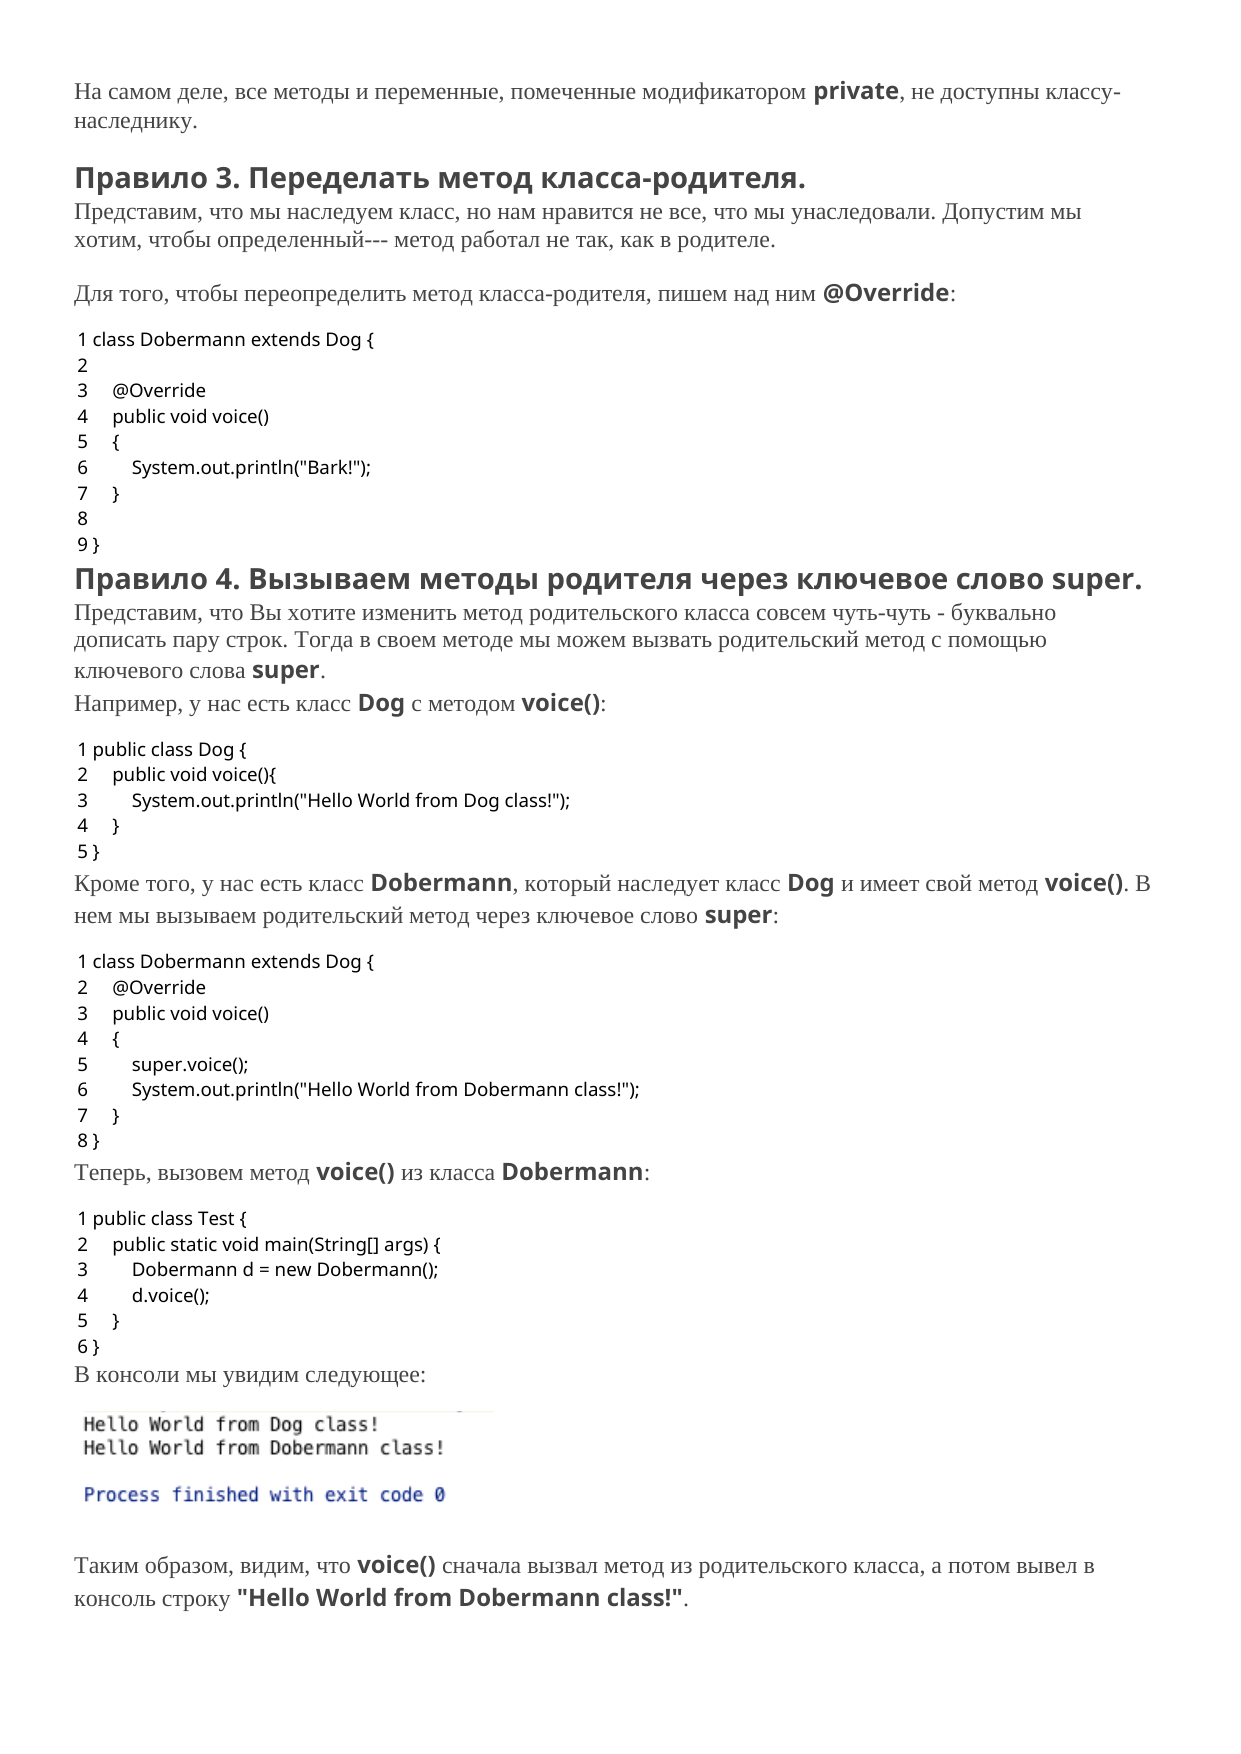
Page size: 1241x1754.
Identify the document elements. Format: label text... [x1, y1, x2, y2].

table_header 1 2 3 4 5 6 [74, 1204, 91, 1360]
table_header public class Dog { public void voice(){ System.out.println("Hello World from Dog class!"); } } [91, 735, 1152, 865]
text На самом деле, все методы и переменные, помеченные модификатором private, не доступны классу-наследнику. [74, 74, 1152, 134]
table_header class Dobermann extends Dog { @Override public void voice() { System.out.println("Bark!"); } } [91, 325, 1152, 558]
text Представим, что мы наследуем класс, но нам нравится не все, что мы унаследовали. Допустим мы хотим, чтобы определенный--- метод работал не так, как в родителе. [74, 197, 1152, 252]
picture [73, 1411, 494, 1525]
text Таким образом, видим, что voice() сначала вызвал метод из родительского класса, а потом вывел в консоль строку "Hello World from Dobermann class!". [74, 1548, 1152, 1613]
table_header class Dobermann extends Dog { @Override public void voice() { super.voice(); System.out.println("Hello World from Dobermann class!"); } } [91, 947, 1152, 1154]
text Правило 4. Вызываем методы родителя через ключевое слово super. [74, 558, 1152, 598]
text Теперь, вызовем метод voice() из класса Dobermann: [74, 1154, 1152, 1187]
table_header 1 2 3 4 5 6 7 8 [74, 947, 91, 1154]
table_header public class Test { public static void main(String[] args) { Dobermann d = new Dobermann(); d.voice(); } } [91, 1204, 1152, 1360]
table_header 1 2 3 4 5 6 7 8 9 [74, 325, 91, 558]
text Правило 3. Переделать метод класса-родителя. [74, 157, 1152, 197]
text Для того, чтобы переопределить метод класса-родителя, пишем над ним @Override: [74, 276, 1152, 308]
text Представим, что Вы хотите изменить метод родительского класса совсем чуть-чуть - буквально дописать пару строк. Тогда в своем методе мы можем вызвать родительский метод с помощью ключевого слова super. [74, 598, 1152, 685]
text Например, у нас есть класс Dog с методом voice(): [74, 685, 1152, 718]
text В консоли мы увидим следующее: [74, 1360, 1152, 1388]
text Кроме того, у нас есть класс Dobermann, который наследует класс Dog и имеет свой метод voice(). В нем мы вызываем родительский метод через ключевое слово super: [74, 865, 1152, 931]
table_header 1 2 3 4 5 [74, 735, 91, 865]
